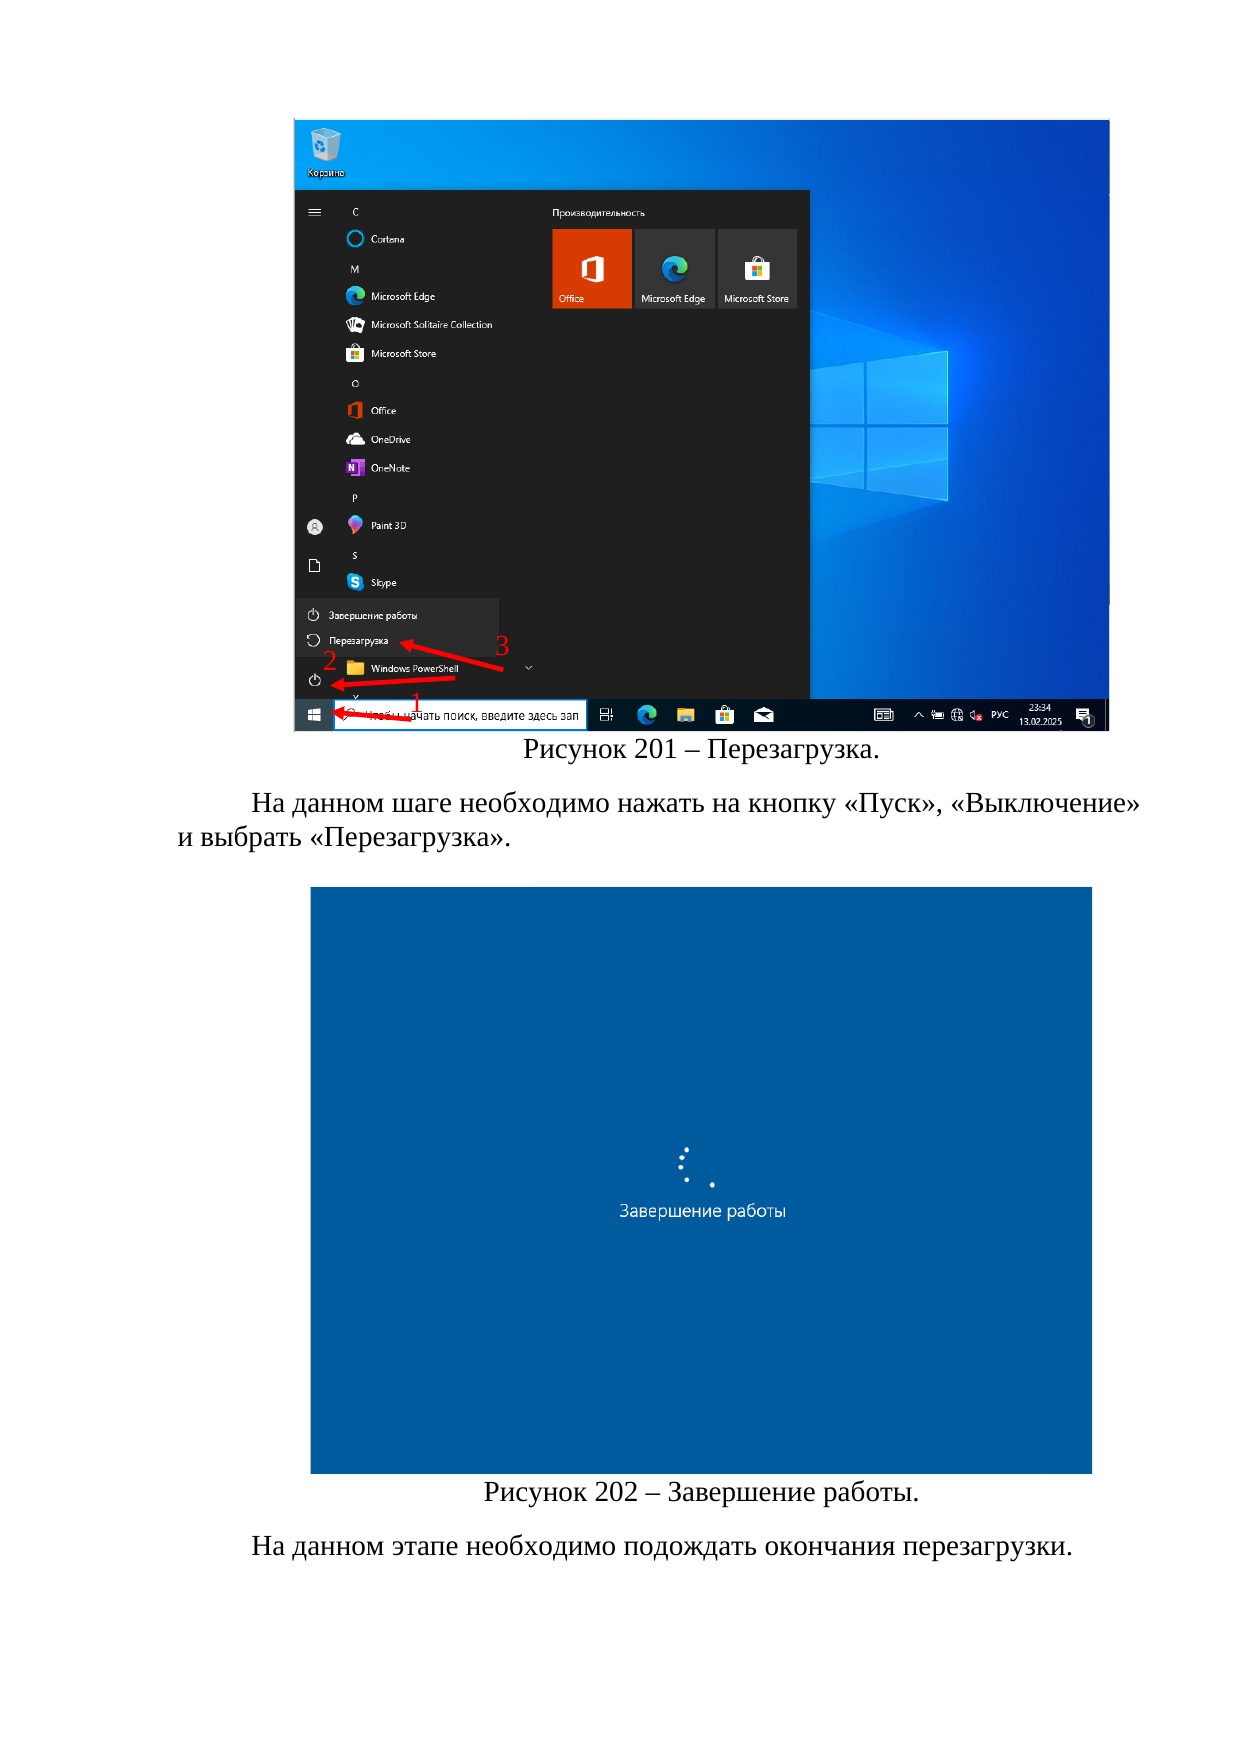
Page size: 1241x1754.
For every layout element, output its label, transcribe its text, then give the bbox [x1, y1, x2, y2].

picture [293, 118, 1110, 732]
picture [310, 886, 1093, 1474]
text На данном шаге необходимо нажать на кнопку «Пуск», «Выключение» и выбрать «Перезагрузка». [177, 786, 1152, 853]
text На данном этапе необходимо подождать окончания перезагрузки. [177, 1528, 1152, 1562]
